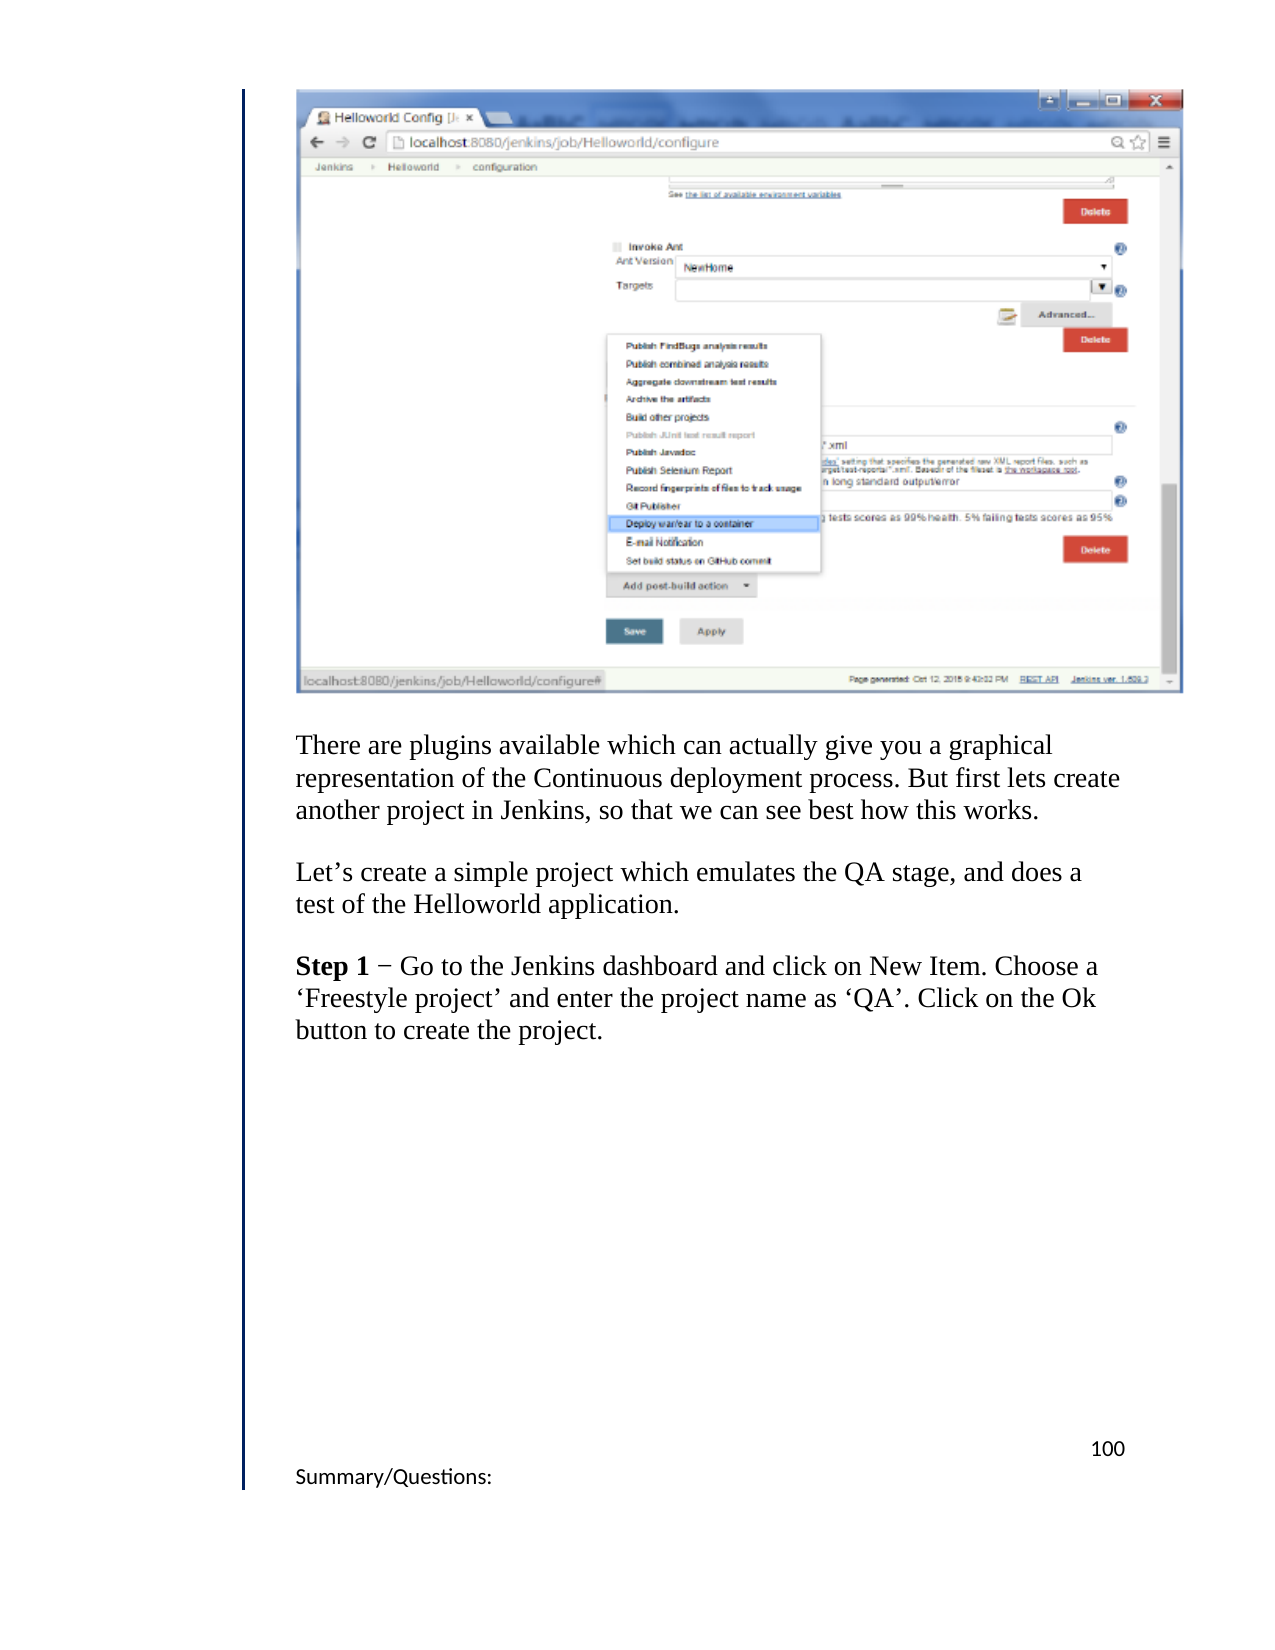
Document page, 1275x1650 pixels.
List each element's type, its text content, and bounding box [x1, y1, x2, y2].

text Step 1 − Go to the Jenkins dashboard and click on New Item. Choose a ‘Freestyle project’ and enter the project name as ‘QA’. Click on the Ok button to create the project. [295, 948, 1125, 1046]
text There are plugins available which can actually give you a graphical representation of the Continuous deployment process. But first lets create another project in Jenkins, so that we can see best how this works. [295, 728, 1125, 825]
text Let’s create a simple project which emulates the QA stage, and does a test of the Helloworld application. [295, 854, 1125, 919]
picture [295, 88, 1185, 695]
